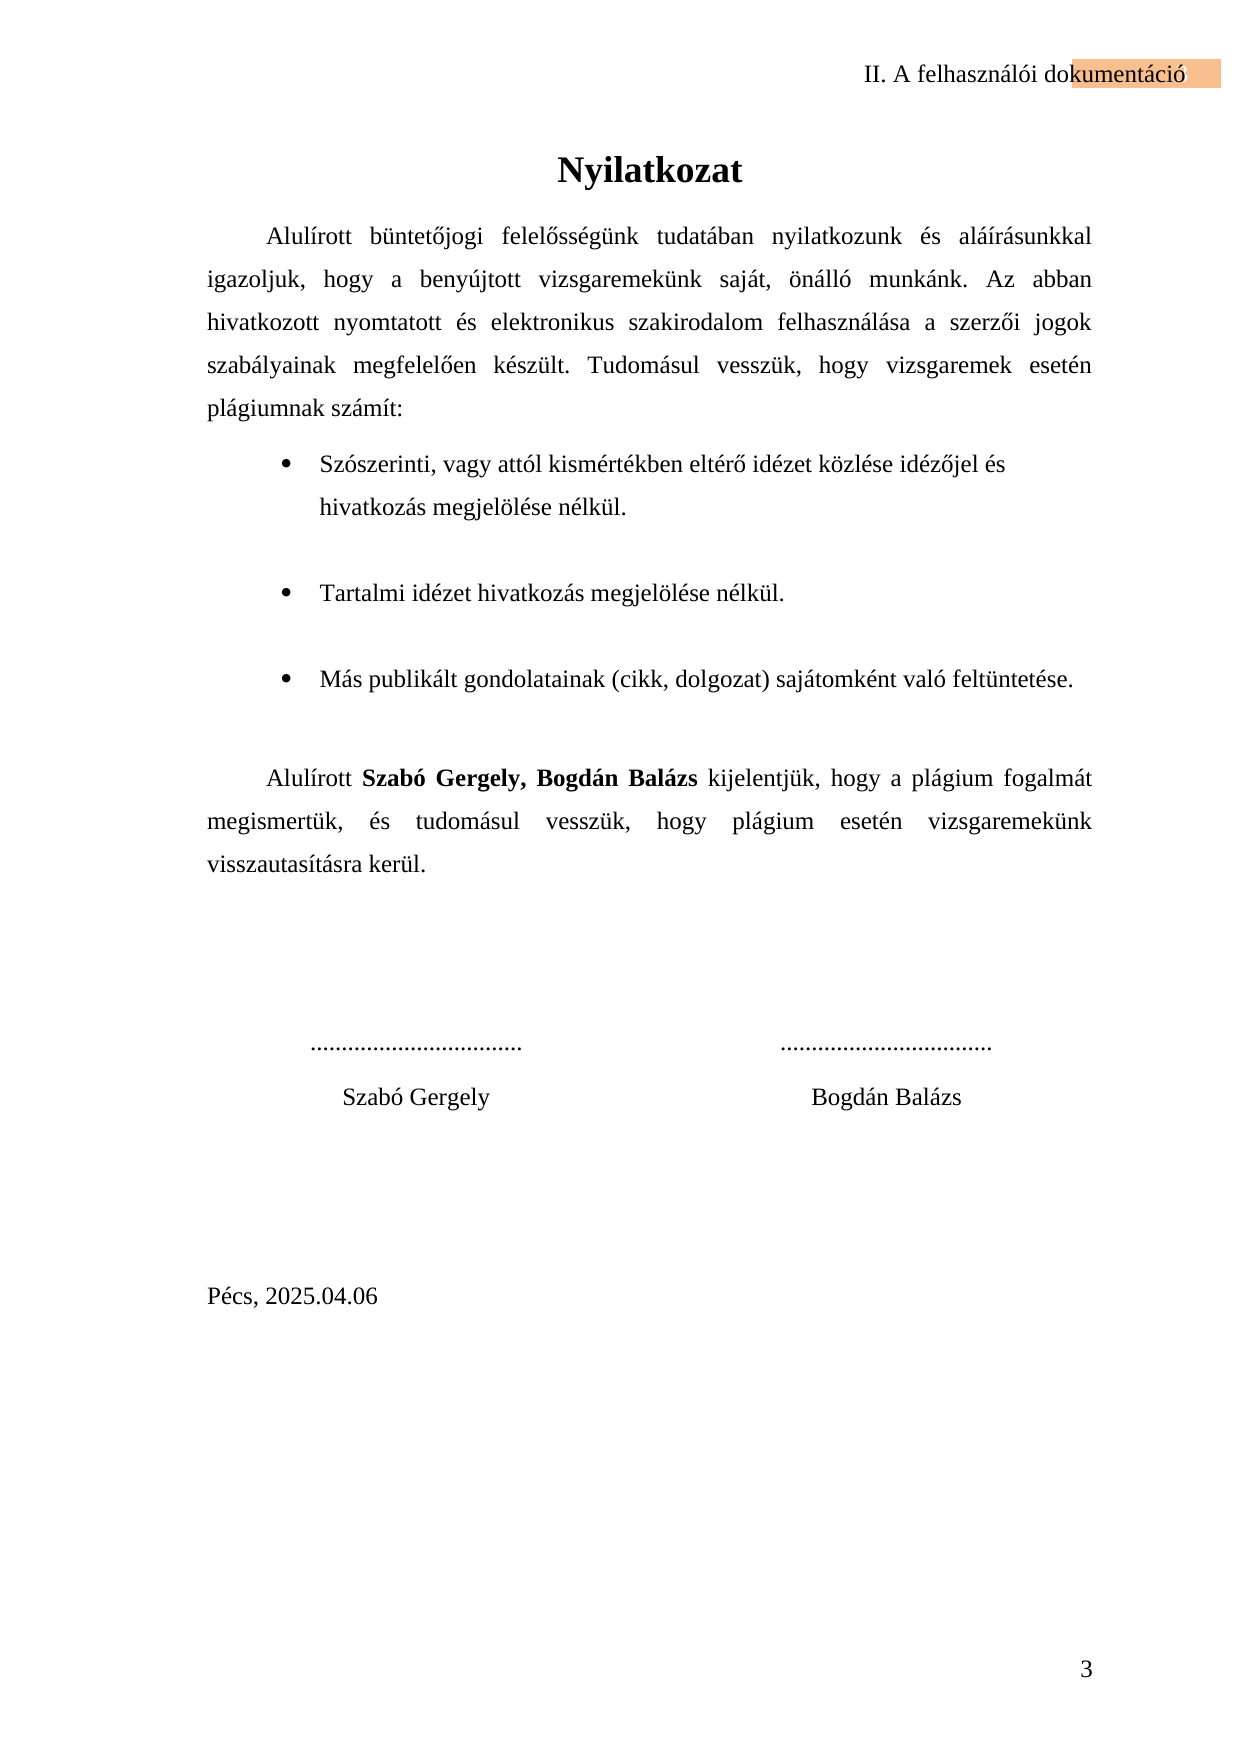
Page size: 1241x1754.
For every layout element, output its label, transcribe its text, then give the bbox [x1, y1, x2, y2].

list Tartalmi idézet hivatkozás megjelölése nélkül. [282, 578, 1092, 650]
subtitle Nyilatkozat [207, 148, 1092, 191]
text Alulírott büntetőjogi felelősségünk tudatában nyilatkozunk és aláírásunkkal igazoljuk, hogy a benyújtott vizsgaremekünk saját, önálló munkánk. Az abban hivatkozott nyomtatott és elektronikus szakirodalom felhasználása a szerzői jogok szabályainak megfelelően készült. Tudomásul vesszük, hogy vizsgaremek esetén plágiumnak számít: [207, 221, 1092, 422]
list Más publikált gondolatainak (cikk, dolgozat) sajátomként való feltüntetése. [282, 664, 1092, 736]
table_header .................................. Bogdán Balázs [650, 1016, 1120, 1170]
table_header .................................. Szabó Gergely [179, 1016, 649, 1170]
list Szószerinti, vagy attól kismértékben eltérő idézet közlése idézőjel és hivatkozás megjelölése nélkül. [282, 449, 1092, 564]
text Pécs, 2025.04.06 [207, 1281, 1092, 1310]
text Alulírott Szabó Gergely, Bogdán Balázs kijelentjük, hogy a plágium fogalmát megismertük, és tudomásul vesszük, hogy plágium esetén vizsgaremekünk visszautasításra kerül. [207, 763, 1092, 878]
